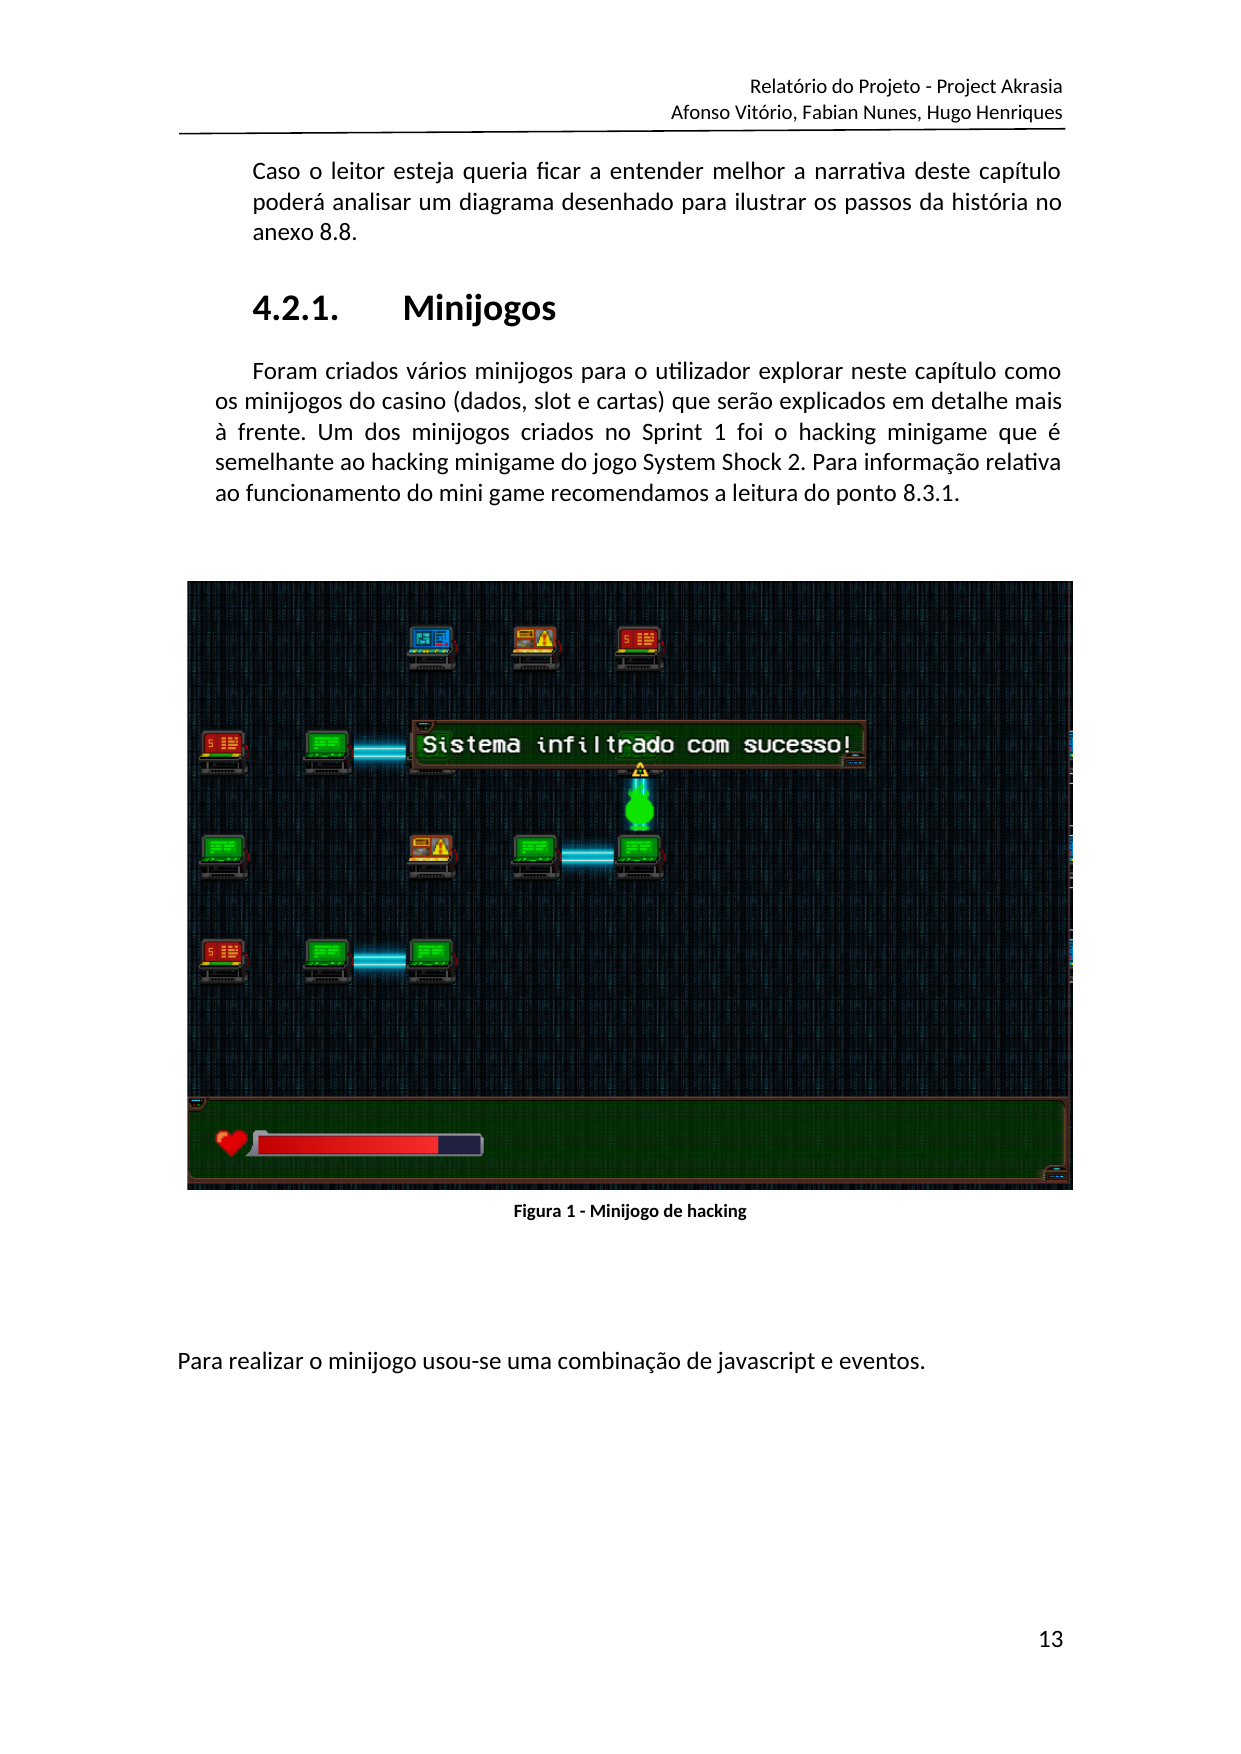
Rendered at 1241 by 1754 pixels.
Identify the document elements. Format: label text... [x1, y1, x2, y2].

text Caso o leitor esteja queria ficar a entender melhor a narrativa deste capítulo poderá analisar um diagrama desenhado para ilustrar os passos da história no anexo 8.8. [252, 155, 1063, 247]
text Foram criados vários minijogos para o utilizador explorar neste capítulo como os minijogos do casino (dados, slot e cartas) que serão explicados em detalhe mais à frente. Um dos minijogos criados no Sprint 1 foi o hacking minigame que é semelhante ao hacking minigame do jogo System Shock 2. Para informação relativa ao funcionamento do mini game recomendamos a leitura do ponto 8.3.1. [215, 355, 1063, 508]
text Para realizar o minijogo usou-se uma combinação de javascript e eventos. [177, 1345, 1063, 1376]
subtitle Minijogos [252, 284, 1063, 330]
picture [187, 581, 1073, 1190]
